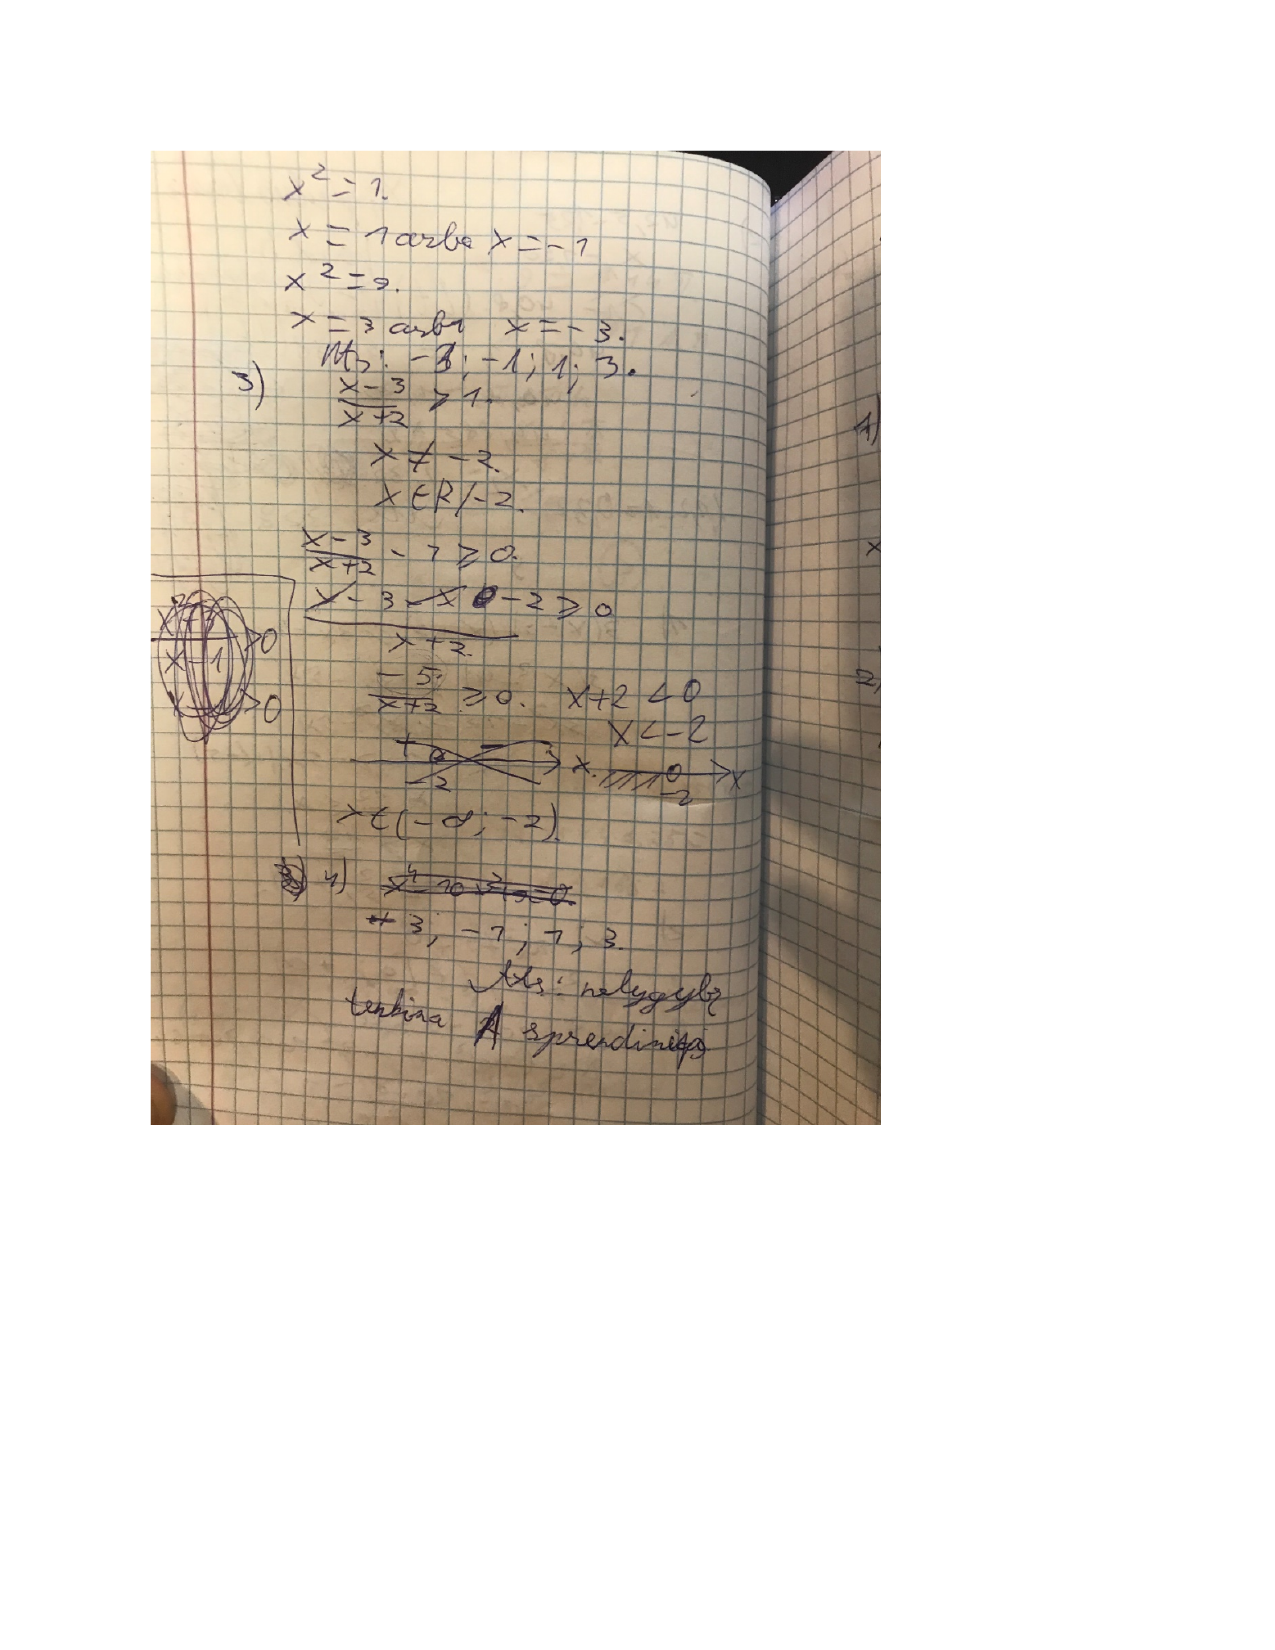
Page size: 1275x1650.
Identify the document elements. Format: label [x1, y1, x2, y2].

picture [151, 152, 881, 1125]
